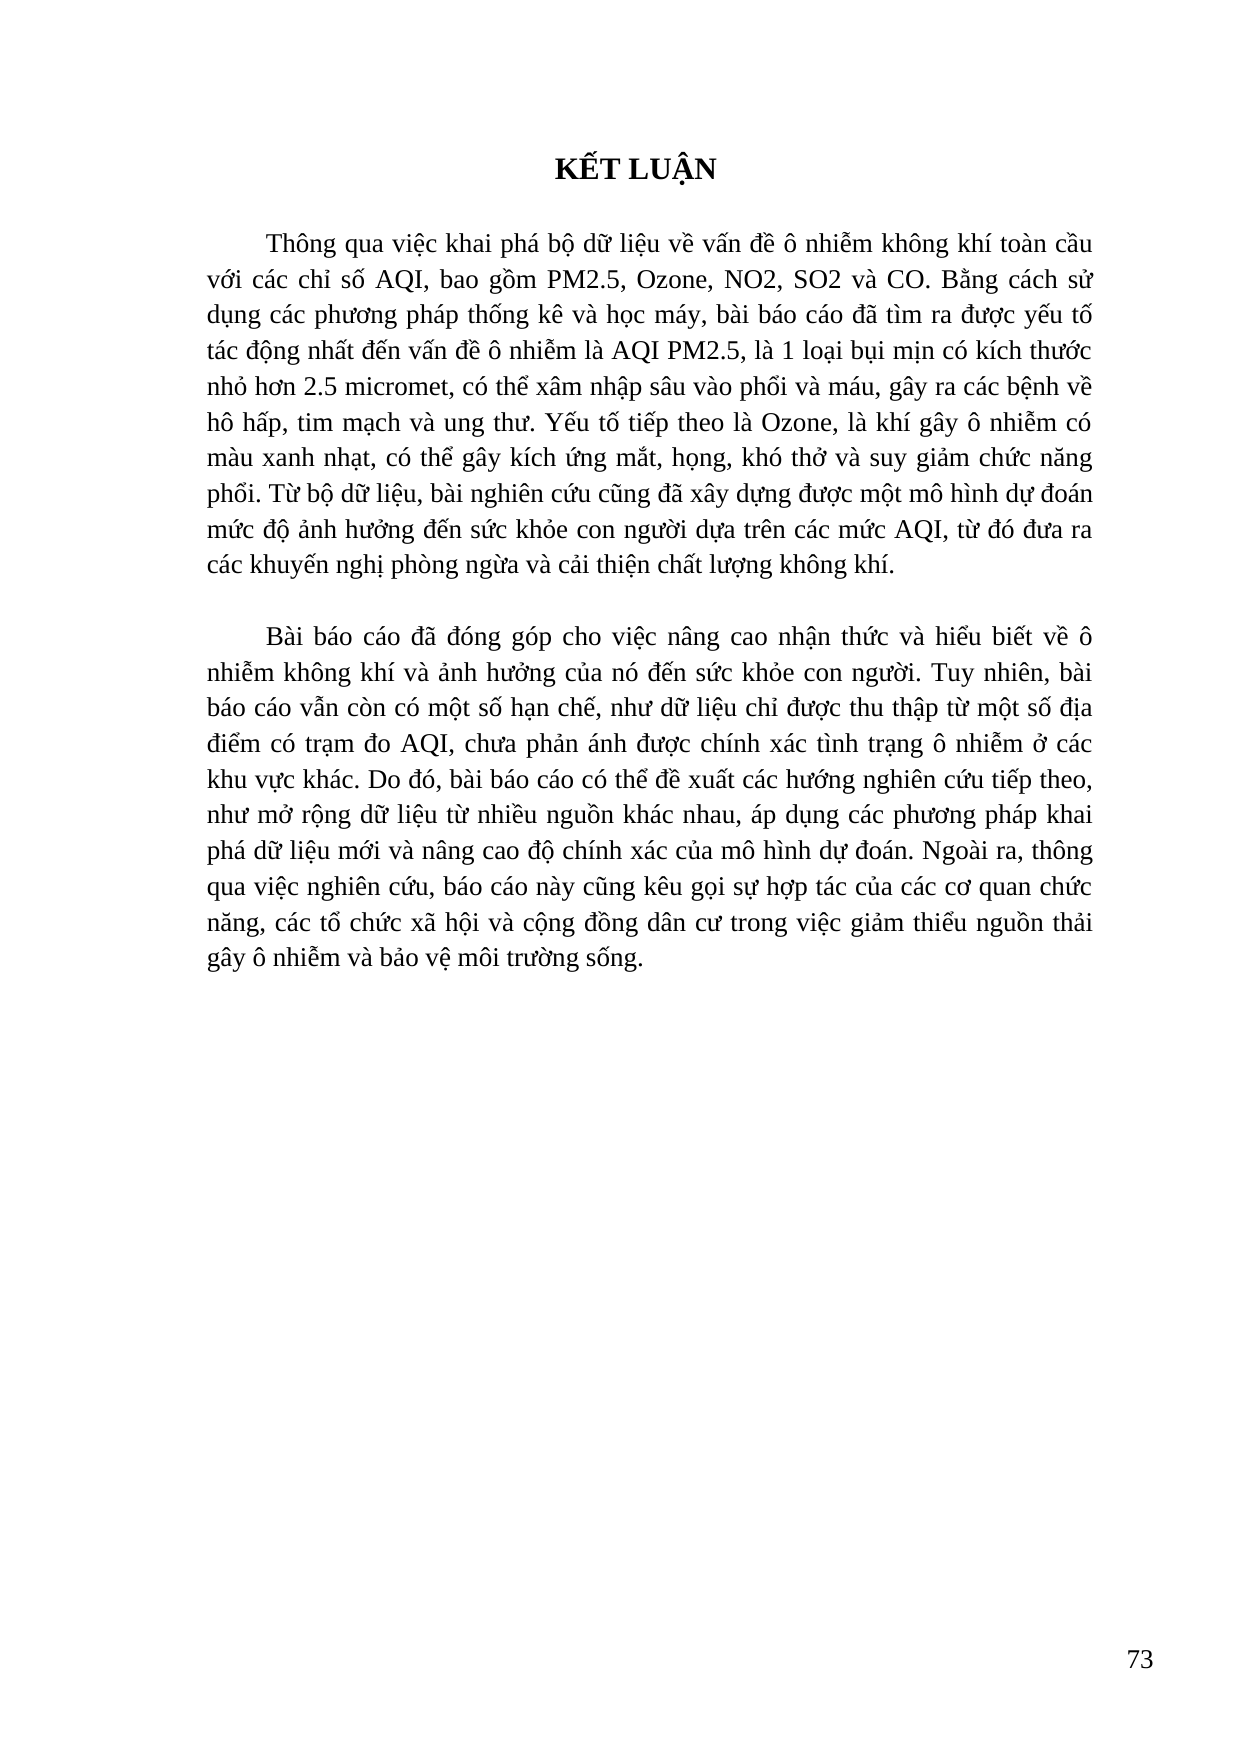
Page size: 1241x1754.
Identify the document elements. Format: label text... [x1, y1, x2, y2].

text Thông qua việc khai phá bộ dữ liệu về vấn đề ô nhiễm không khí toàn cầu với các chỉ số AQI, bao gồm PM2.5, Ozone, NO2, SO2 và CO. Bằng cách sử dụng các phương pháp thống kê và học máy, bài báo cáo đã tìm ra được yếu tố tác động nhất đến vấn đề ô nhiễm là AQI PM2.5, là 1 loại bụi mịn có kích thước nhỏ hơn 2.5 micromet, có thể xâm nhập sâu vào phổi và máu, gây ra các bệnh về hô hấp, tim mạch và ung thư. Yếu tố tiếp theo là Ozone, là khí gây ô nhiễm có màu xanh nhạt, có thể gây kích ứng mắt, họng, khó thở và suy giảm chức năng phổi. Từ bộ dữ liệu, bài nghiên cứu cũng đã xây dựng được một mô hình dự đoán mức độ ảnh hưởng đến sức khỏe con người dựa trên các mức AQI, từ đó đưa ra các khuyến nghị phòng ngừa và cải thiện chất lượng không khí. [207, 227, 1094, 580]
text Bài báo cáo đã đóng góp cho việc nâng cao nhận thức và hiểu biết về ô nhiễm không khí và ảnh hưởng của nó đến sức khỏe con người. Tuy nhiên, bài báo cáo vẫn còn có một số hạn chế, như dữ liệu chỉ được thu thập từ một số địa điểm có trạm đo AQI, chưa phản ánh được chính xác tình trạng ô nhiễm ở các khu vực khác. Do đó, bài báo cáo có thể đề xuất các hướng nghiên cứu tiếp theo, như mở rộng dữ liệu từ nhiều nguồn khác nhau, áp dụng các phương pháp khai phá dữ liệu mới và nâng cao độ chính xác của mô hình dự đoán. Ngoài ra, thông qua việc nghiên cứu, báo cáo này cũng kêu gọi sự hợp tác của các cơ quan chức năng, các tổ chức xã hội và cộng đồng dân cư trong việc giảm thiểu nguồn thải gây ô nhiễm và bảo vệ môi trường sống. [207, 620, 1094, 973]
subtitle KẾT LUẬN [177, 150, 1094, 186]
